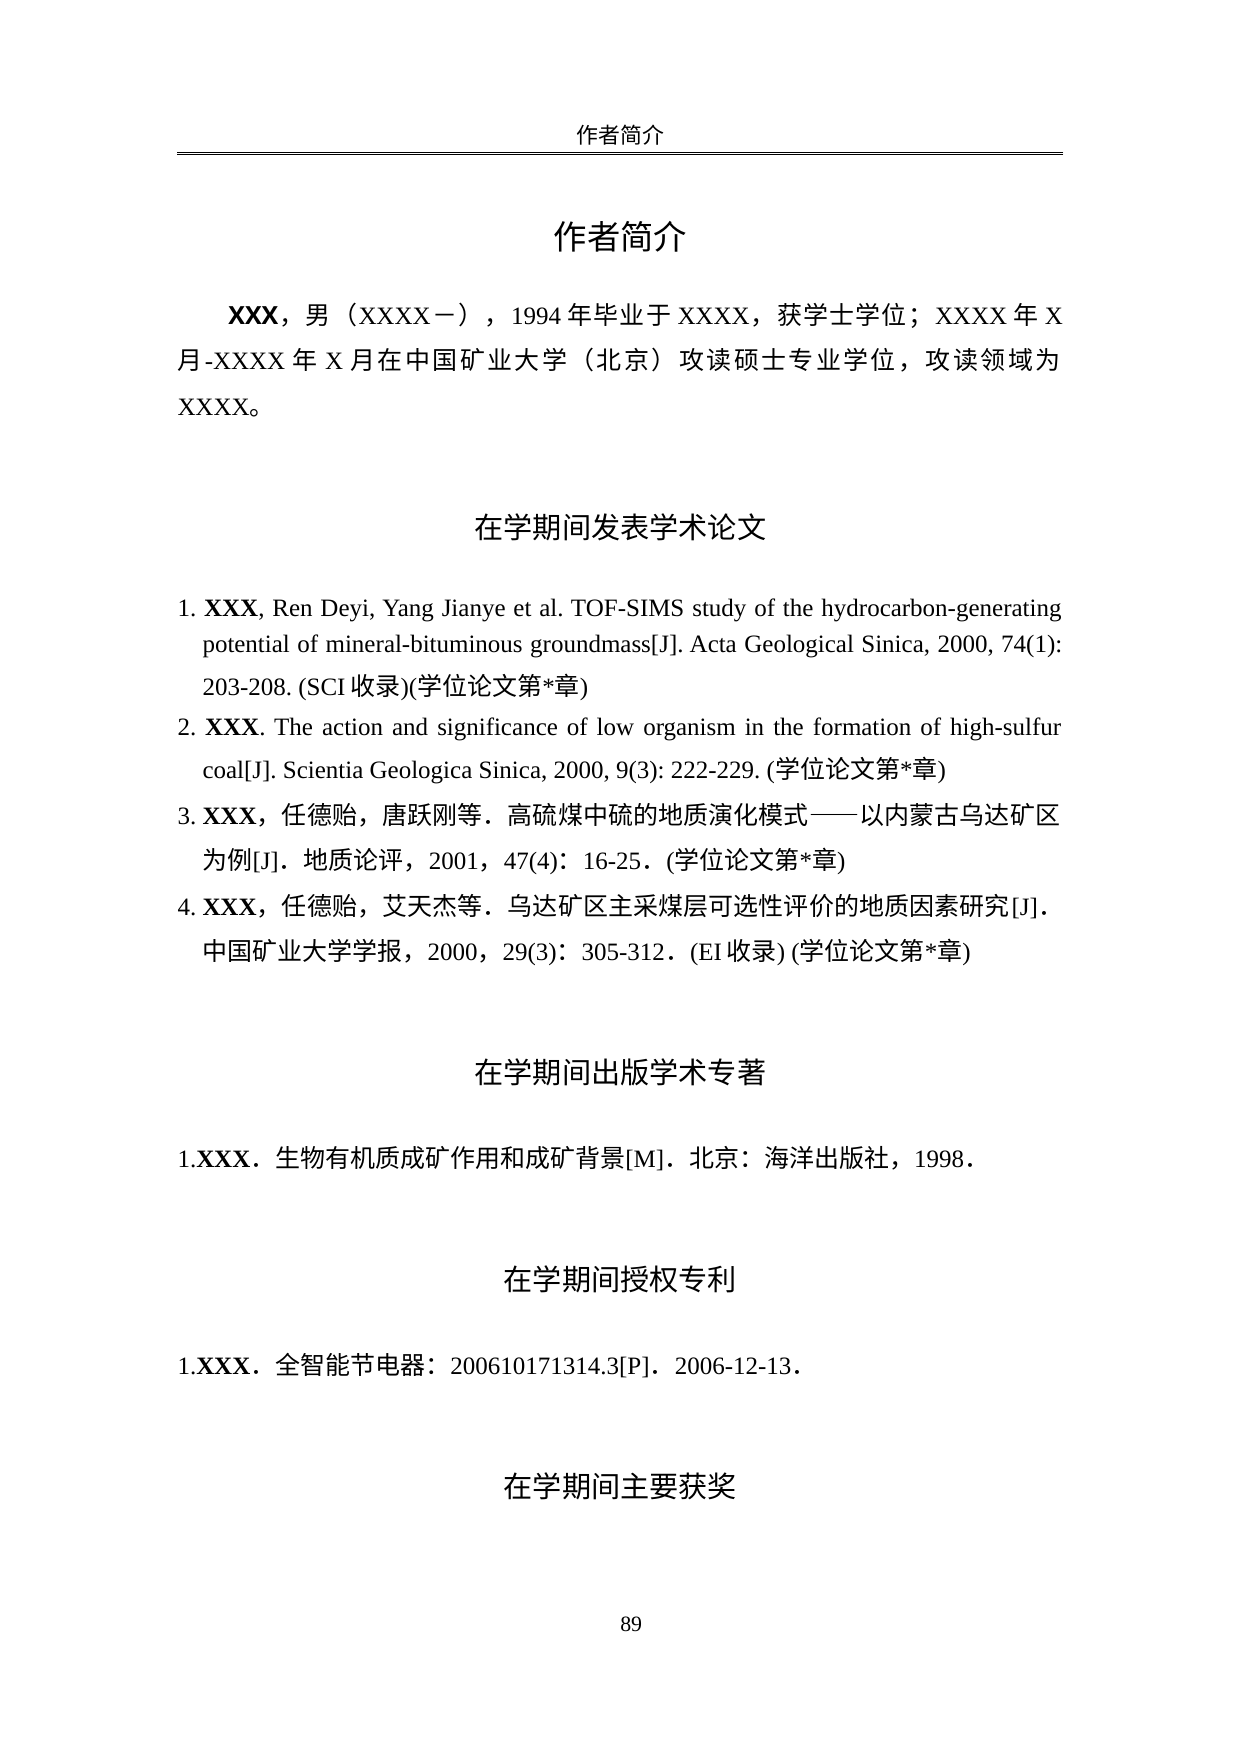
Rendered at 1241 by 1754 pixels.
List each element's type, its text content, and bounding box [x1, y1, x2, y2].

text 3. XXX，任德贻，唐跃刚等．高硫煤中硫的地质演化模式——以内蒙古乌达矿区为例[J]．地质论评，2001，47(4)：16-25．(学位论文第*章) [177, 795, 1063, 877]
text 2. XXX. The action and significance of low organism in the formation of high-sulfur coal[J]. Scientia Geologica Sinica, 2000, 9(3): 222-229. (学位论文第*章) [177, 712, 1063, 786]
text 1. XXX, Ren Deyi, Yang Jianye et al. TOF-SIMS study of the hydrocarbon-generating potential of mineral-bituminous groundmass[J]. Acta Geological Sinica, 2000, 74(1): 203-208. (SCI收录)(学位论文第*章) [177, 593, 1063, 703]
text 1.XXX．全智能节电器：200610171314.3[P]．2006-12-13． [177, 1345, 1063, 1381]
text 在学期间主要获奖 [177, 1464, 1063, 1506]
text 作者简介 [177, 211, 1063, 259]
text 1.XXX．生物有机质成矿作用和成矿背景[M]．北京：海洋出版社，1998． [177, 1138, 1063, 1174]
text XXX，男（XXXX－），1994年毕业于XXXX，获学士学位；XXXX年X月-XXXX年X月在中国矿业大学（北京）攻读硕士专业学位，攻读领域为XXXX。 [177, 296, 1063, 422]
text 在学期间出版学术专著 [177, 1050, 1063, 1092]
text 在学期间发表学术论文 [177, 505, 1063, 547]
text 4. XXX，任德贻，艾天杰等．乌达矿区主采煤层可选性评价的地质因素研究[J]．中国矿业大学学报，2000，29(3)：305-312．(EI收录) (学位论文第*章) [177, 886, 1063, 967]
text 在学期间授权专利 [177, 1257, 1063, 1299]
